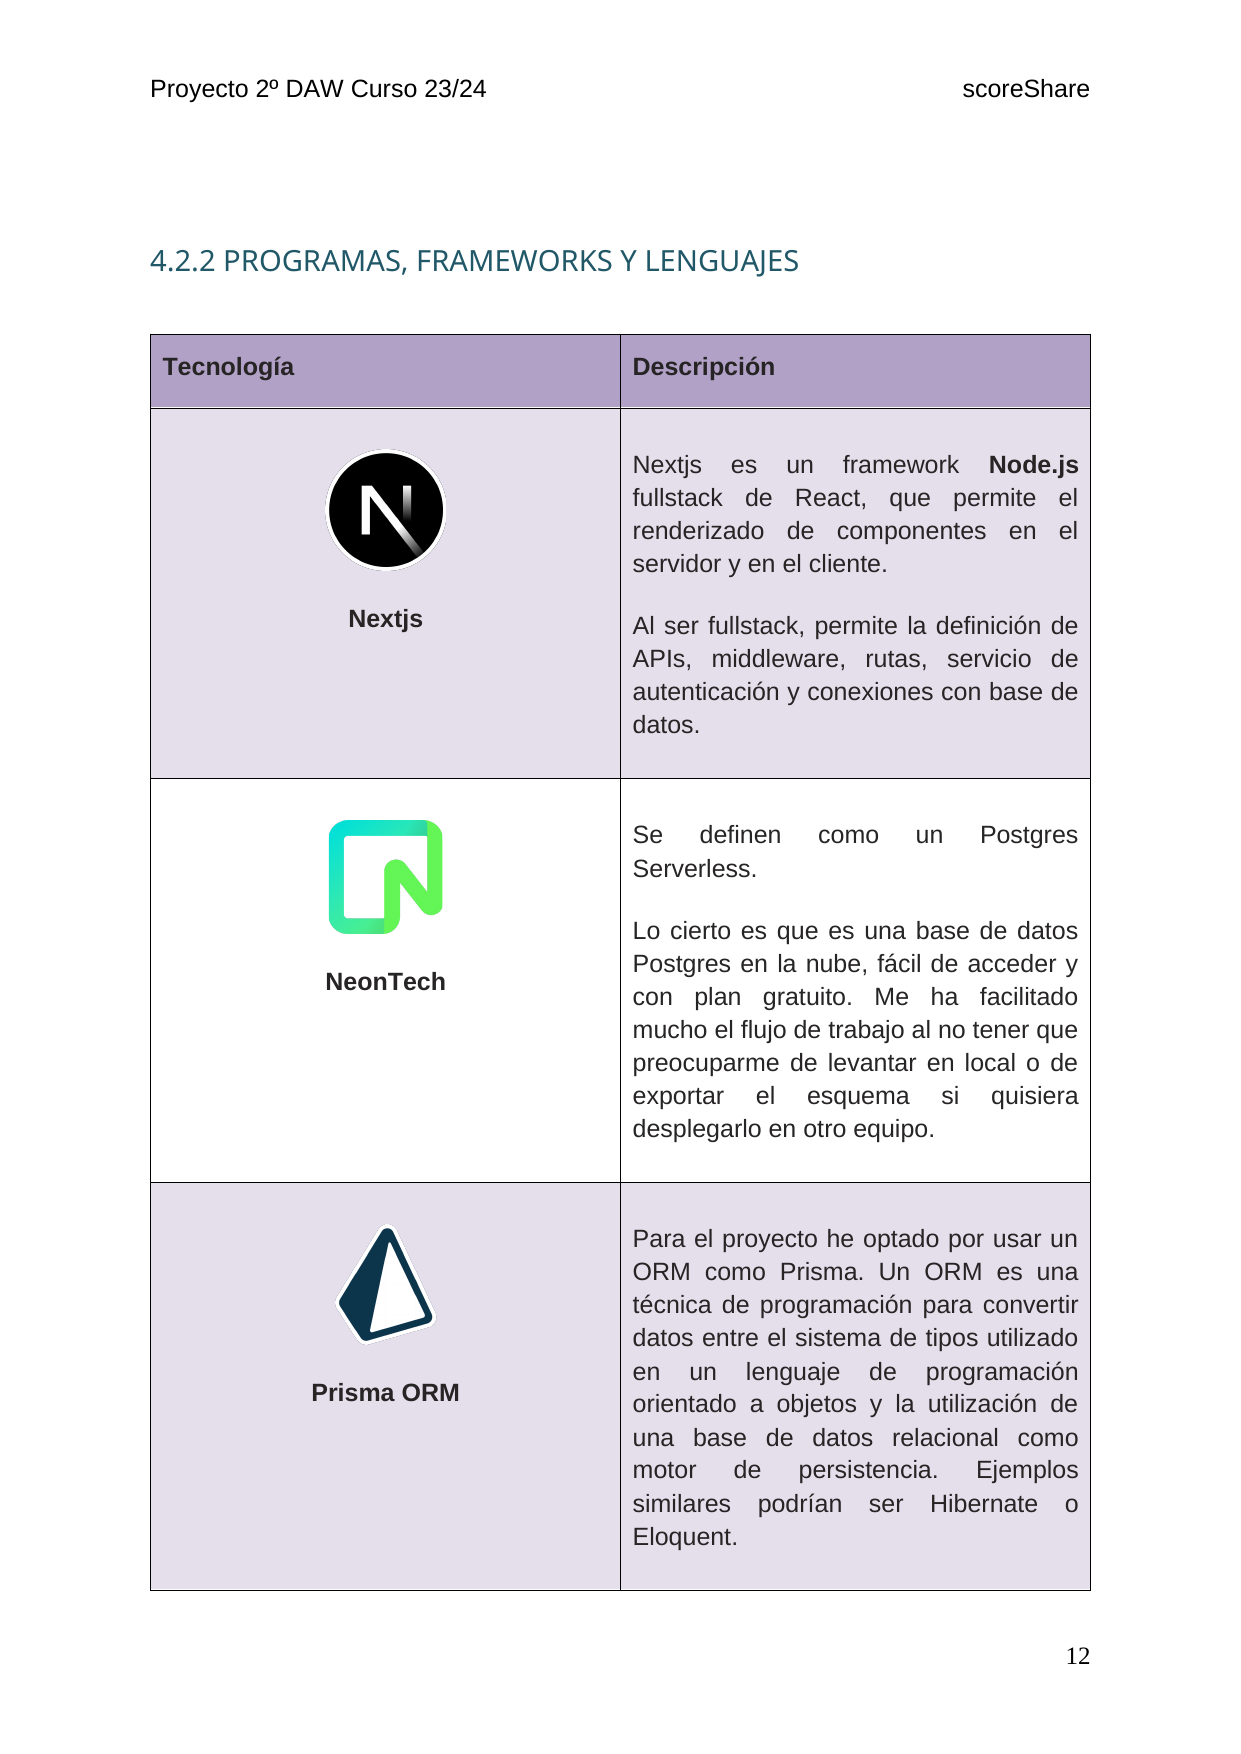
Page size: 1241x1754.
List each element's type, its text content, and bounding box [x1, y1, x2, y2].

table_cell Prisma ORM [151, 1183, 620, 1589]
picture [325, 449, 447, 571]
table_header Tecnología [151, 335, 620, 407]
table_cell Nextjs [151, 409, 620, 778]
table_cell Se definen como un Postgres Serverless. Lo cierto es que es una base de datos Postgres en la nube, fácil de acceder y con plan gratuito. Me ha facilitado mucho el flujo de trabajo al no tener que preocuparme de levantar en local o de exportar el esquema si quisiera desplegarlo en otro equipo. [621, 779, 1090, 1182]
picture [328, 820, 443, 934]
picture [325, 1224, 446, 1345]
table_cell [621, 1183, 1090, 1589]
table_header Descripción [621, 335, 1090, 407]
subtitle 4.2.2 Programas, frameworks y lenguajes [150, 241, 1090, 280]
table_cell NeonTech [151, 779, 620, 1182]
table_cell Nextjs es un framework Node.js fullstack de React, que permite el renderizado de componentes en el servidor y en el cliente. Al ser fullstack, permite la definición de APIs, middleware, rutas, servicio de autenticación y conexiones con base de datos. [621, 409, 1090, 778]
